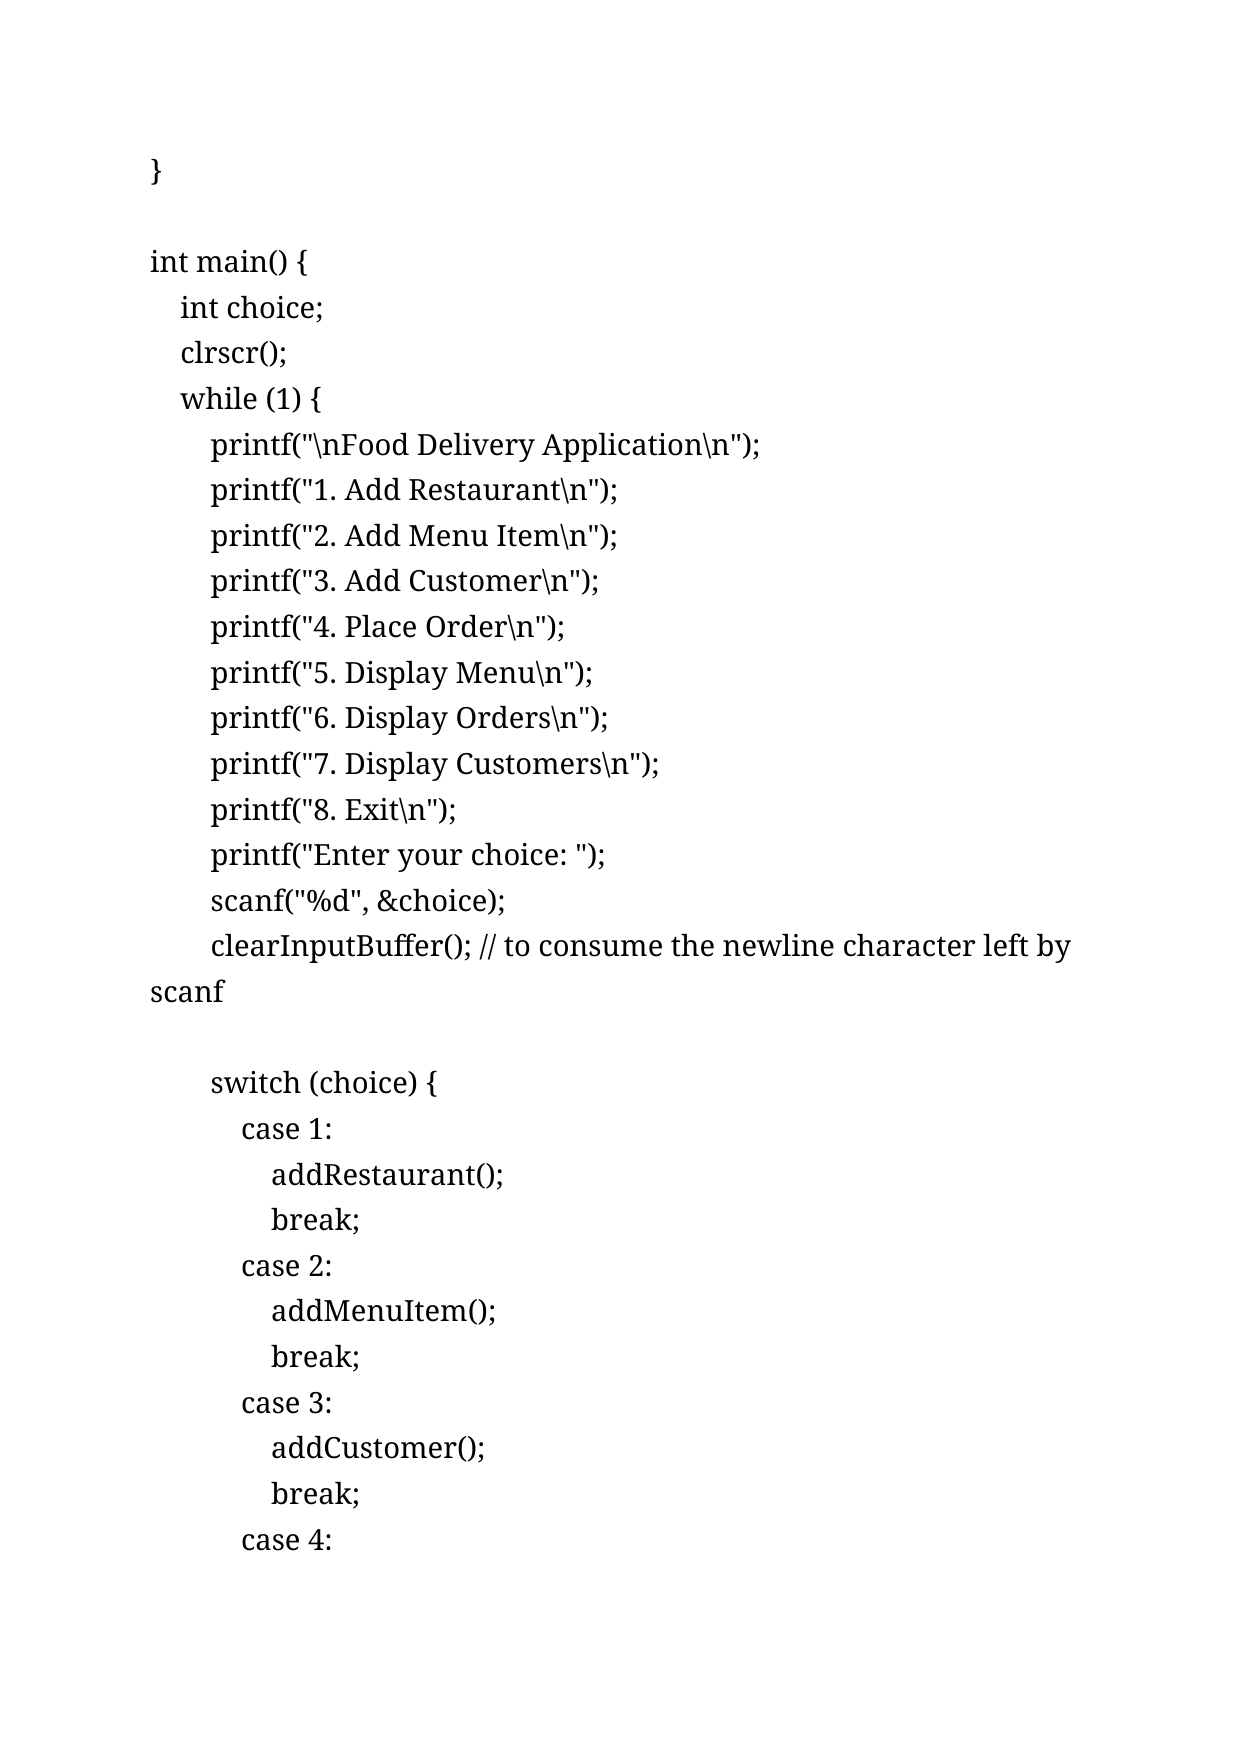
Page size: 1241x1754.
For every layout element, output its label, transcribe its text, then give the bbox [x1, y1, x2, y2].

text case 3: [150, 1382, 1090, 1422]
text printf("1. Add Restaurant\n"); [150, 469, 1090, 509]
text break; [150, 1199, 1090, 1239]
text printf("\nFood Delivery Application\n"); [150, 424, 1090, 463]
text case 1: [150, 1108, 1090, 1148]
text addCustomer(); [150, 1427, 1090, 1467]
text printf("4. Place Order\n"); [150, 606, 1090, 646]
text printf("2. Add Menu Item\n"); [150, 515, 1090, 555]
text printf("Enter your choice: "); [150, 834, 1090, 874]
text printf("7. Display Customers\n"); [150, 743, 1090, 783]
text clrscr(); [150, 332, 1090, 372]
text printf("3. Add Customer\n"); [150, 561, 1090, 600]
text switch (choice) { [150, 1062, 1090, 1102]
text printf("5. Display Menu\n"); [150, 652, 1090, 692]
text printf("6. Display Orders\n"); [150, 697, 1090, 737]
text addRestaurant(); [150, 1154, 1090, 1193]
text } [150, 150, 1090, 190]
text break; [150, 1473, 1090, 1513]
text int main() { [150, 241, 1090, 281]
text int choice; [150, 287, 1090, 327]
text printf("8. Exit\n"); [150, 789, 1090, 828]
text clearInputBuffer(); // to consume the newline character left by scanf [150, 926, 1090, 1011]
text scanf("%d", &choice); [150, 880, 1090, 920]
text addMenuItem(); [150, 1291, 1090, 1330]
text while (1) { [150, 378, 1090, 418]
text case 2: [150, 1245, 1090, 1285]
text case 4: [150, 1519, 1090, 1558]
text break; [150, 1336, 1090, 1376]
